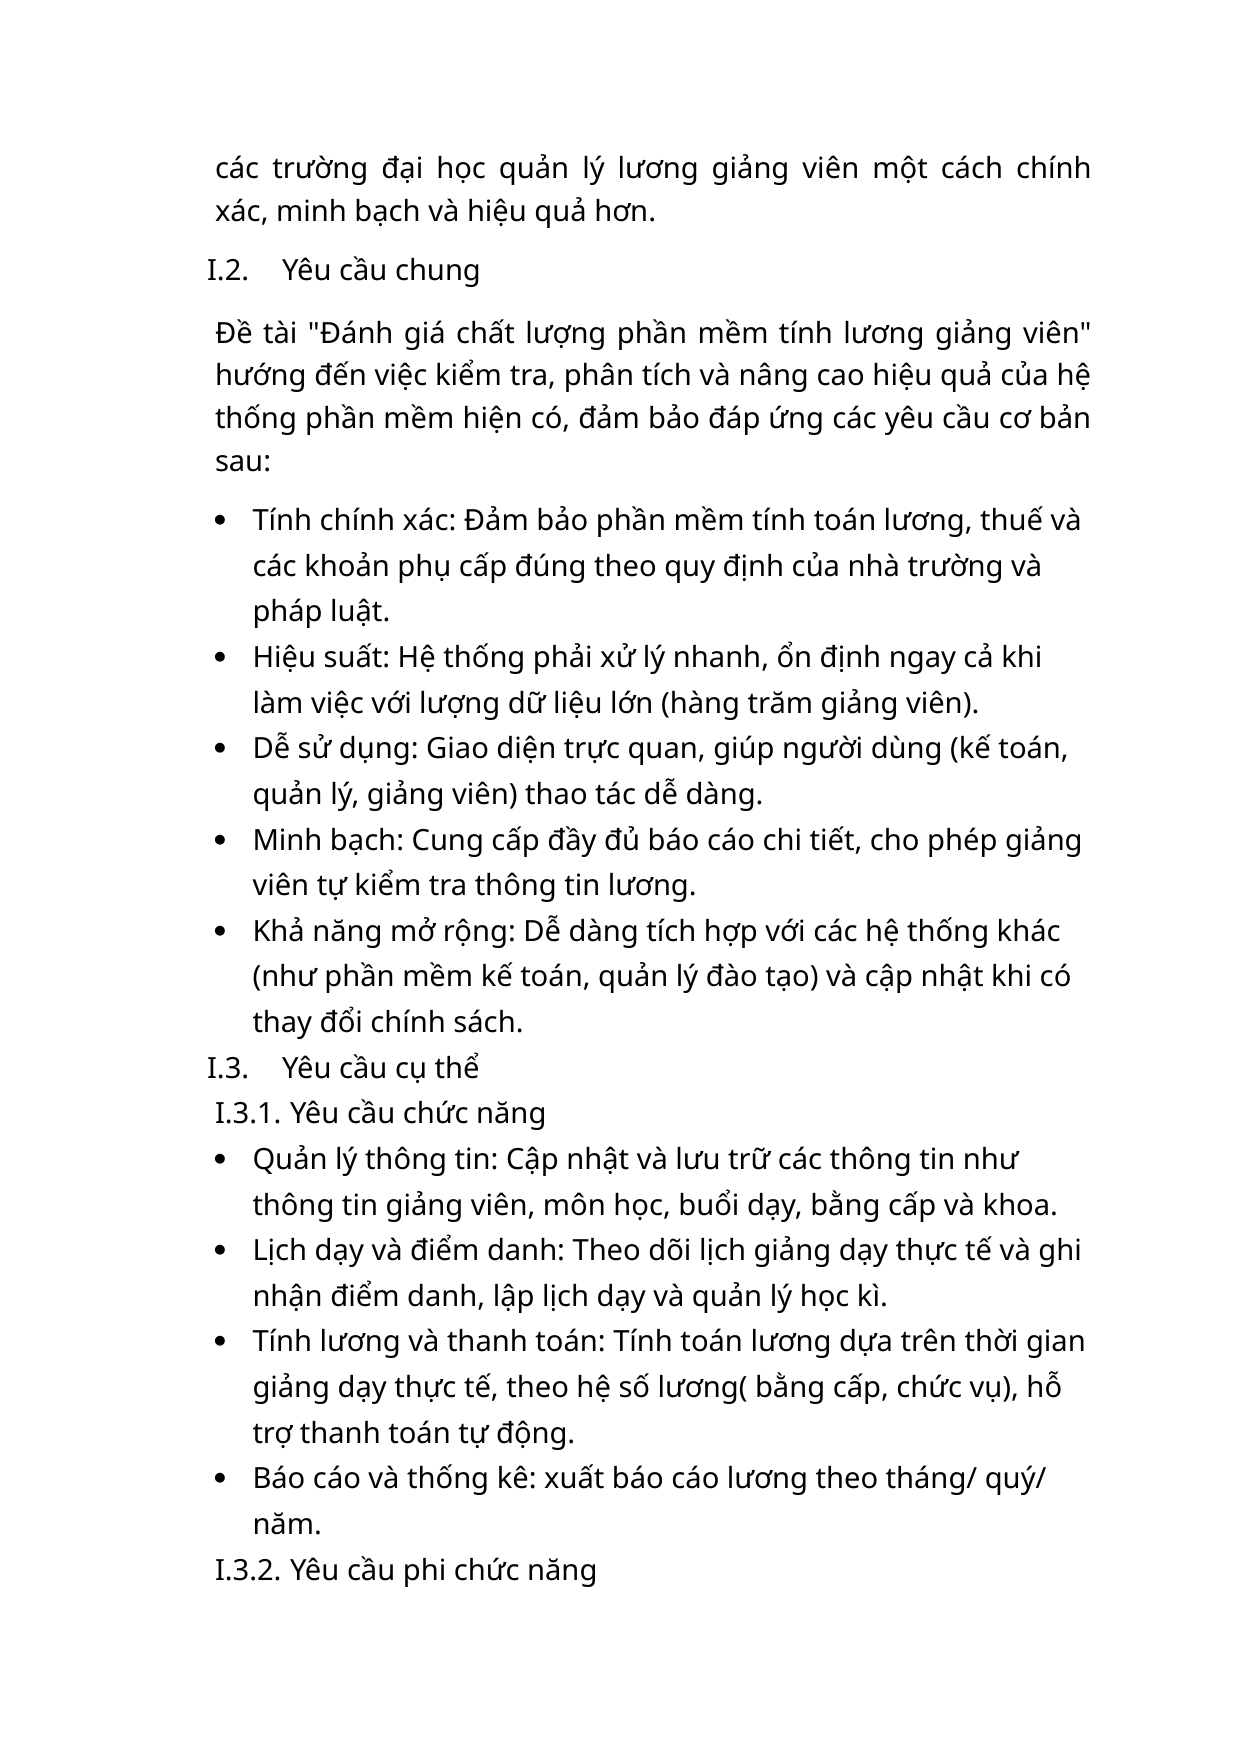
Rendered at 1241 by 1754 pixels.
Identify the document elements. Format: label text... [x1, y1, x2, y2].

list Quản lý thông tin: Cập nhật và lưu trữ các thông tin như thông tin giảng viên, môn học, buổi dạy, bằng cấp và khoa. [215, 1138, 1092, 1223]
list Yêu cầu chung [207, 249, 1092, 289]
list Tính lương và thanh toán: Tính toán lương dựa trên thời gian giảng dạy thực tế, theo hệ số lương( bằng cấp, chức vụ), hỗ trợ thanh toán tự động. [215, 1321, 1092, 1452]
list Yêu cầu chức năng [215, 1092, 1092, 1132]
list Hiệu suất: Hệ thống phải xử lý nhanh, ổn định ngay cả khi làm việc với lượng dữ liệu lớn (hàng trăm giảng viên). [215, 636, 1092, 722]
list Dễ sử dụng: Giao diện trực quan, giúp người dùng (kế toán, quản lý, giảng viên) thao tác dễ dàng. [215, 727, 1092, 813]
list Minh bạch: Cung cấp đầy đủ báo cáo chi tiết, cho phép giảng viên tự kiểm tra thông tin lương. [215, 819, 1092, 904]
list Khả năng mở rộng: Dễ dàng tích hợp với các hệ thống khác (như phần mềm kế toán, quản lý đào tạo) và cập nhật khi có thay đổi chính sách. [215, 910, 1092, 1041]
text Đề tài "Đánh giá chất lượng phần mềm tính lương giảng viên" hướng đến việc kiểm tra, phân tích và nâng cao hiệu quả của hệ thống phần mềm hiện có, đảm bảo đáp ứng các yêu cầu cơ bản sau: [215, 312, 1092, 480]
list Yêu cầu phi chức năng [215, 1549, 1092, 1588]
list Báo cáo và thống kê: xuất báo cáo lương theo tháng/ quý/ năm. [215, 1457, 1092, 1543]
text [215, 148, 1092, 230]
list Lịch dạy và điểm danh: Theo dõi lịch giảng dạy thực tế và ghi nhận điểm danh, lập lịch dạy và quản lý học kì. [215, 1229, 1092, 1315]
list Yêu cầu cụ thể [207, 1047, 1092, 1087]
list Tính chính xác: Đảm bảo phần mềm tính toán lương, thuế và các khoản phụ cấp đúng theo quy định của nhà trường và pháp luật. [215, 499, 1092, 630]
